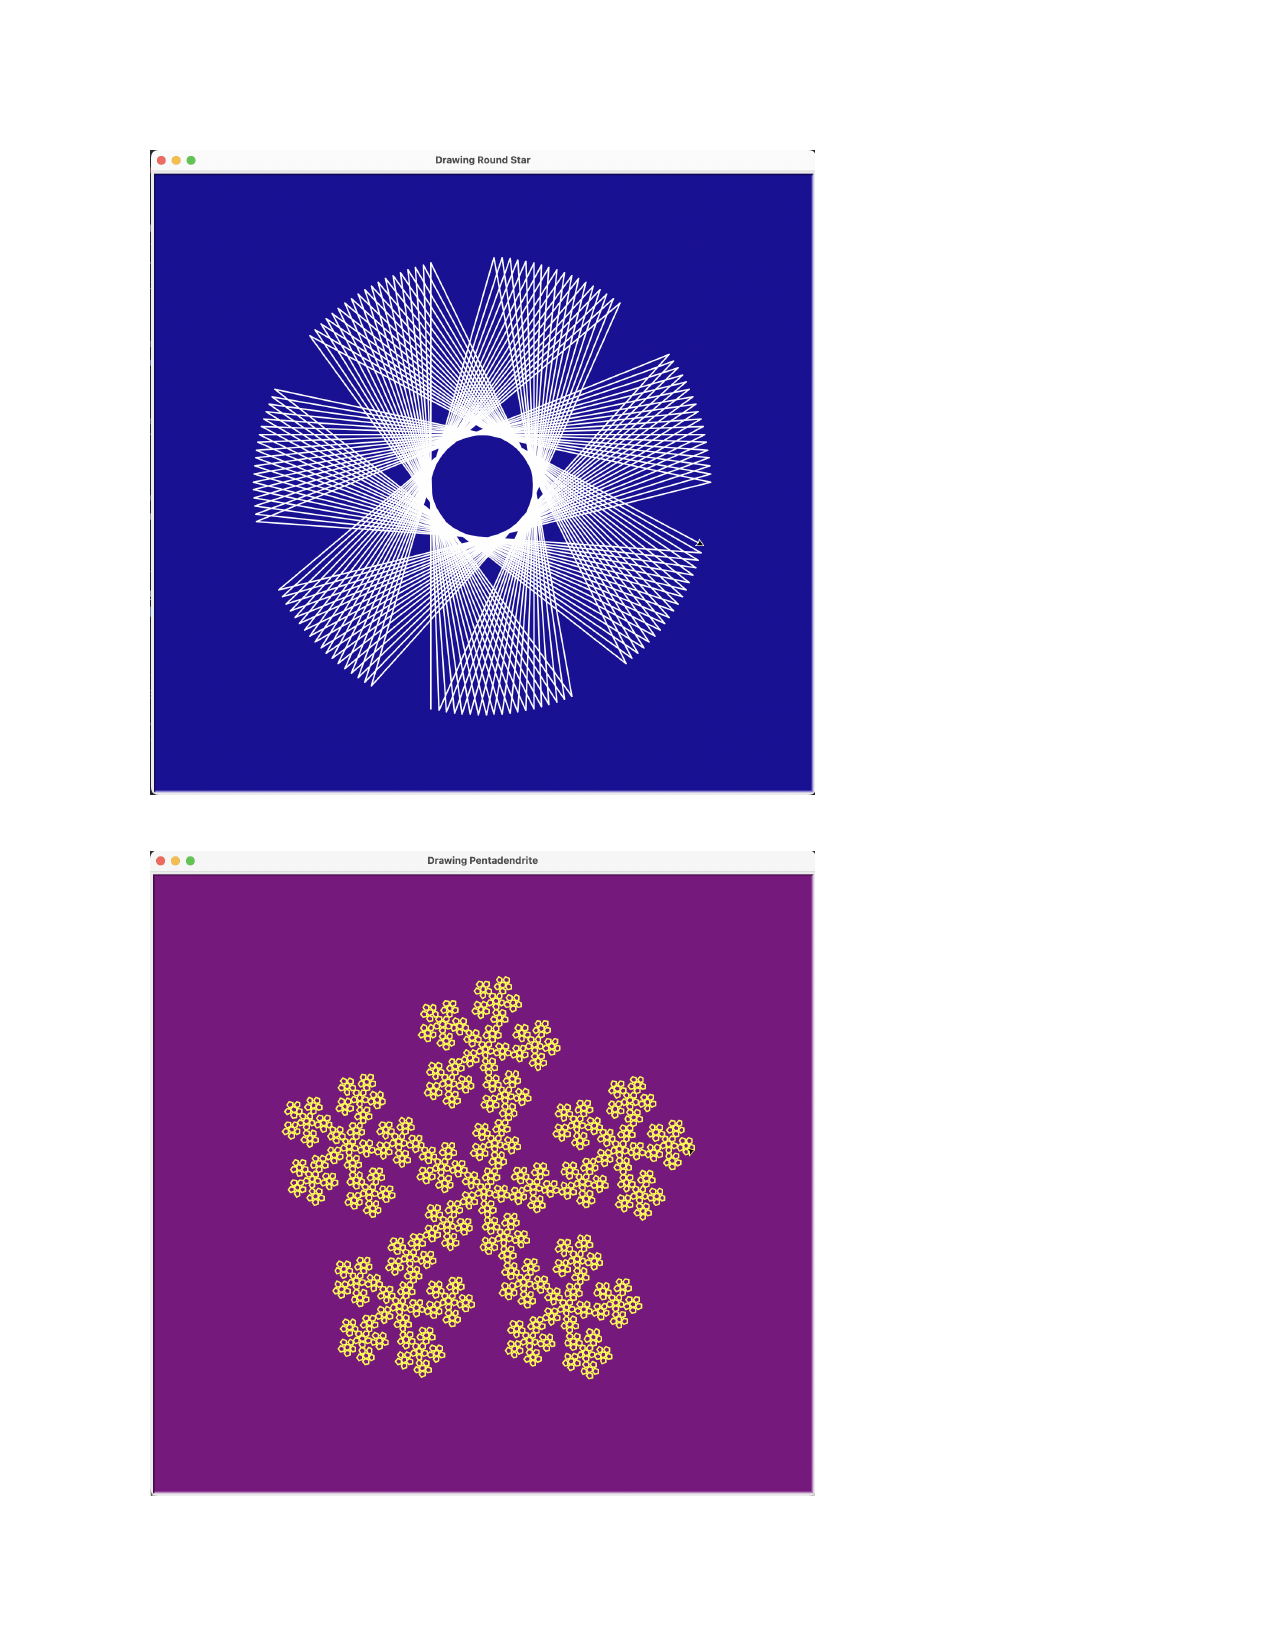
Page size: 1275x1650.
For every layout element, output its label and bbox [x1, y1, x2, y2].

picture [150, 851, 815, 1496]
picture [150, 150, 815, 795]
